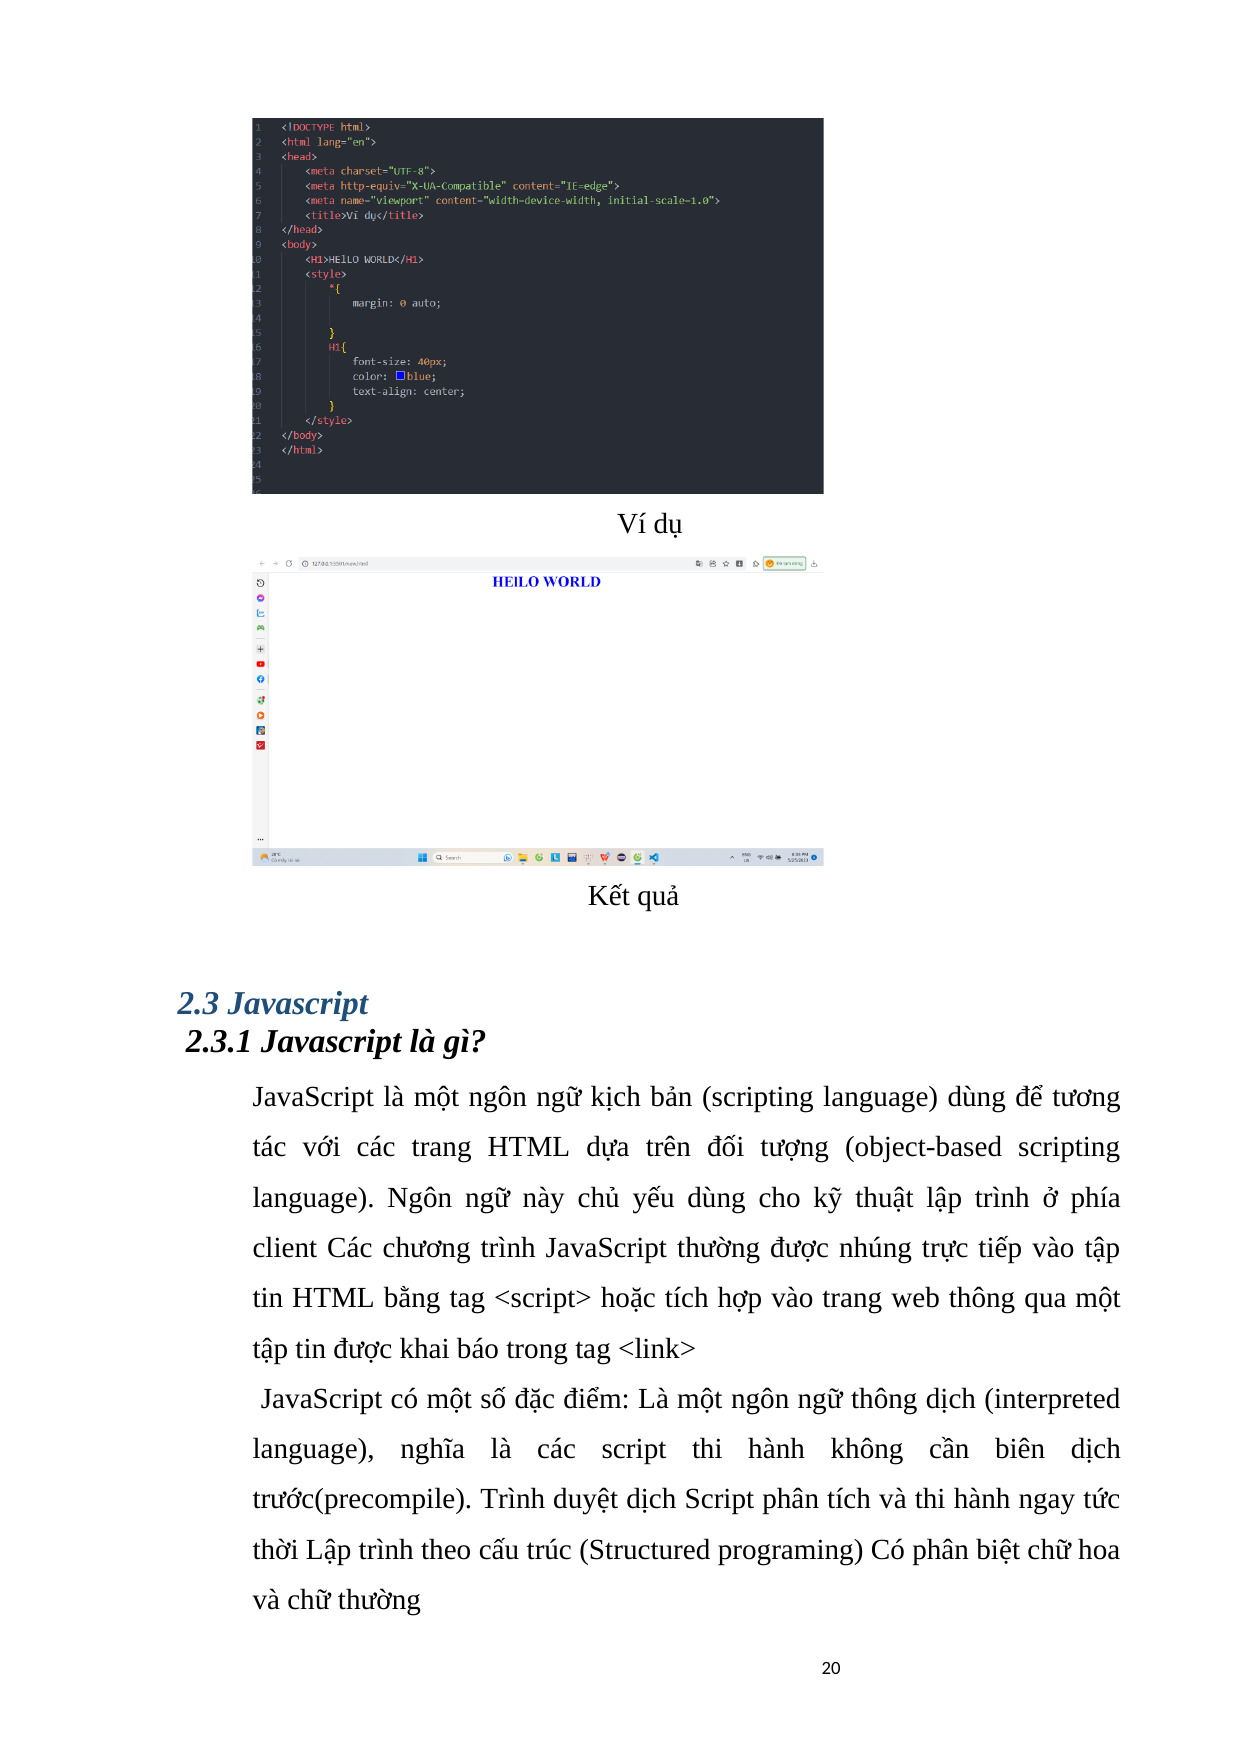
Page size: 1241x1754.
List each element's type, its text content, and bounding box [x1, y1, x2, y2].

text JavaScript là một ngôn ngữ kịch bản (scripting language) dùng để tương tác với các trang HTML dựa trên đối tượng (object-based scripting language). Ngôn ngữ này chủ yếu dùng cho kỹ thuật lập trình ở phía client Các chương trình JavaScript thường được nhúng trực tiếp vào tập tin HTML bằng tag <script> hoặc tích hợp vào trang web thông qua một tập tin được khai báo trong tag <link> [252, 1079, 1122, 1364]
picture [252, 556, 824, 866]
text Kết quả [252, 878, 1122, 912]
picture [252, 118, 824, 494]
text 2.3.1 Javascript là gì? [177, 1022, 1122, 1060]
text Ví dụ [252, 506, 1122, 540]
text JavaScript có một số đặc điểm: Là một ngôn ngữ thông dịch (interpreted language), nghĩa là các script thi hành không cần biên dịch trước(precompile). Trình duyệt dịch Script phân tích và thi hành ngay tức thời Lập trình theo cấu trúc (Structured programing) Có phân biệt chữ hoa và chữ thường [252, 1381, 1122, 1616]
subtitle 2.3 Javascript [177, 983, 1122, 1022]
